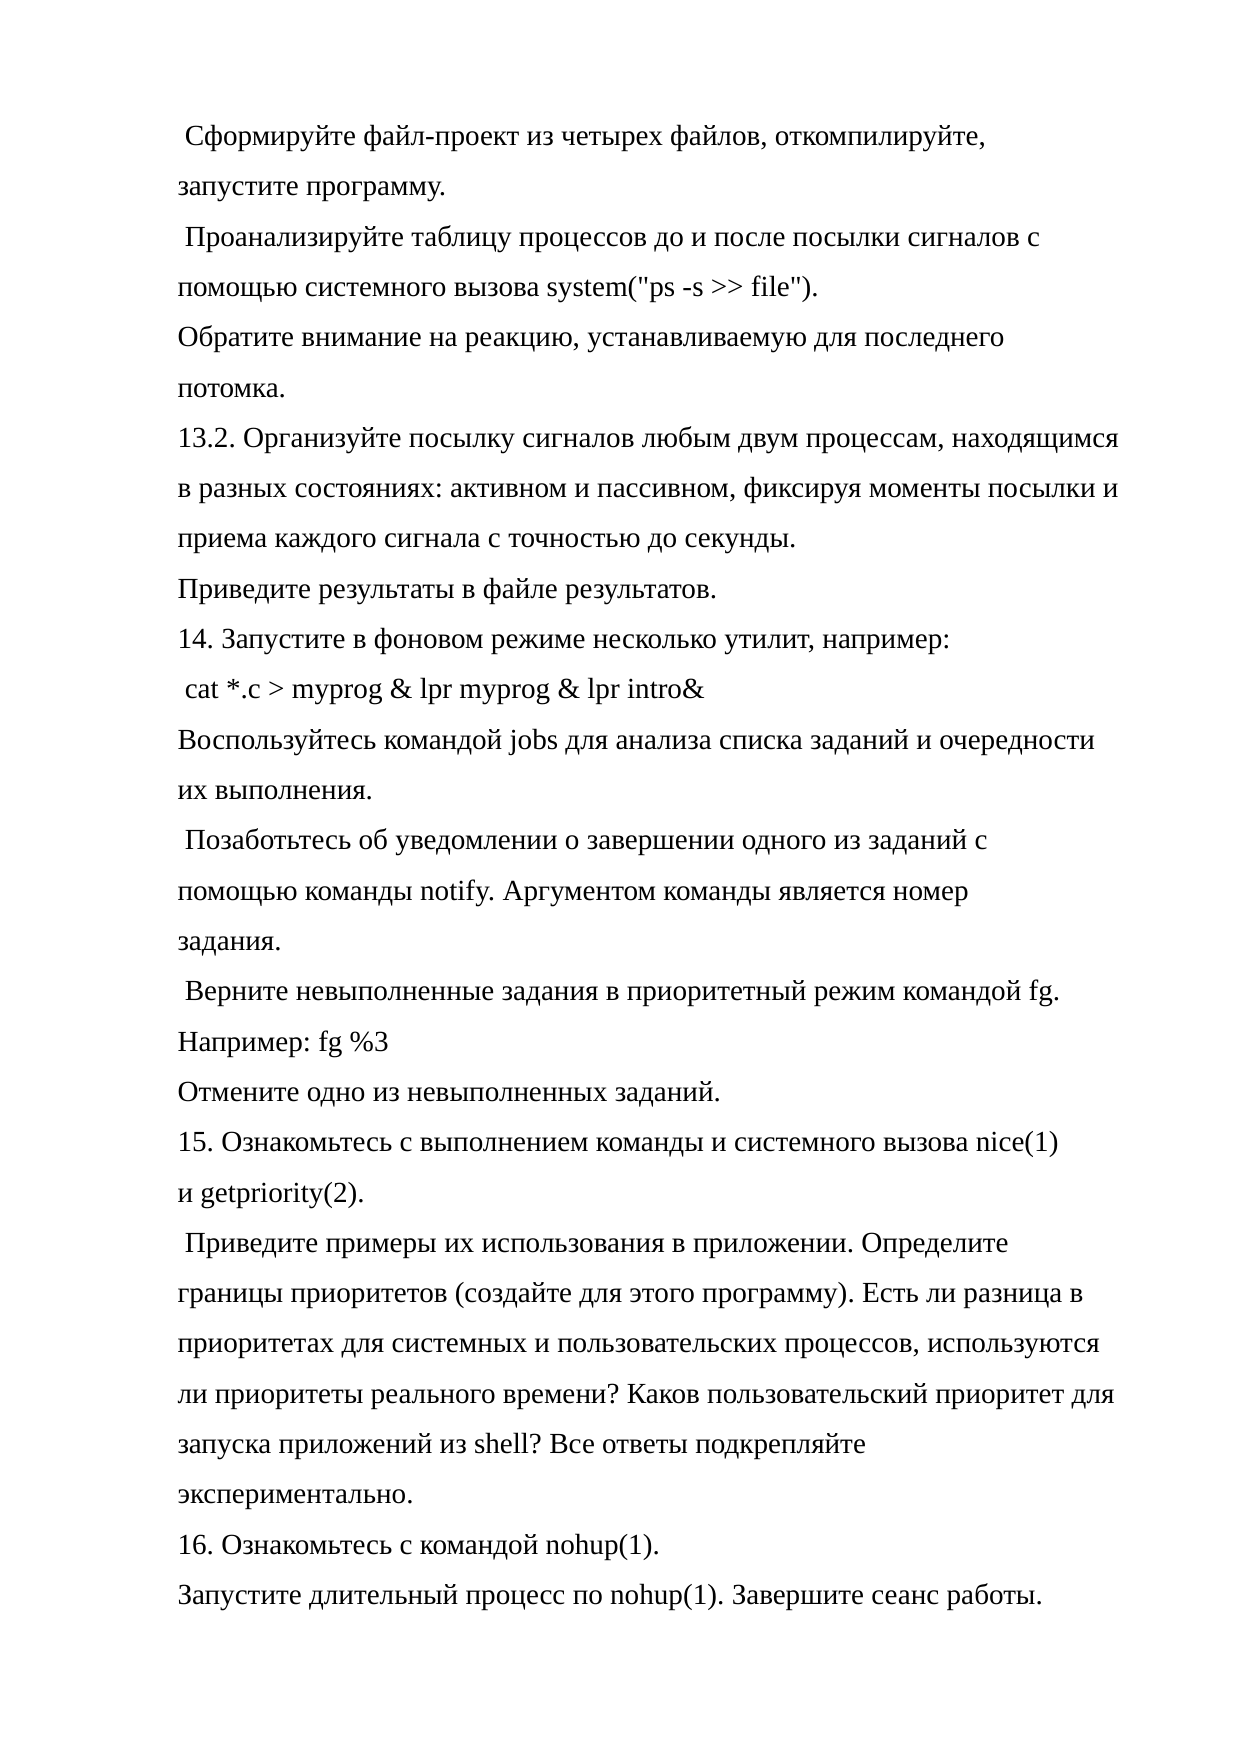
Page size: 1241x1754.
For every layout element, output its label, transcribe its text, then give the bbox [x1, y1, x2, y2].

text cat *.c > myprog & lpr myprog & lpr intro& [177, 672, 1152, 705]
text Воспользуйтесь командой jobs для анализа списка заданий и очередности [177, 722, 1152, 755]
text помощью системного вызова system("ps -s >> file"). [177, 269, 1152, 303]
text запустите программу. [177, 168, 1152, 202]
text экспериментально. [177, 1477, 1152, 1510]
text их выполнения. [177, 772, 1152, 806]
text Отмените одно из невыполненных заданий. [177, 1074, 1152, 1108]
text 14. Запустите в фоновом режиме несколько утилит, например: [177, 621, 1152, 655]
text Приведите примеры их использования в приложении. Определите [177, 1225, 1152, 1258]
text потомка. [177, 370, 1152, 403]
text помощью команды notify. Аргументом команды является номер [177, 873, 1152, 906]
text 16. Ознакомьтесь с командой nohup(1). [177, 1527, 1152, 1560]
text Обратите внимание на реакцию, устанавливаемую для последнего [177, 319, 1152, 353]
text Сформируйте файл-проект из четырех файлов, откомпилируйте, [177, 118, 1152, 152]
text Верните невыполненные задания в приоритетный режим командой fg. [177, 973, 1152, 1007]
text Проанализируйте таблицу процессов до и после посылки сигналов с [177, 219, 1152, 252]
text ли приоритеты реального времени? Каков пользовательский приоритет для [177, 1376, 1152, 1409]
text границы приоритетов (создайте для этого программу). Есть ли разница в [177, 1275, 1152, 1309]
text Запустите длительный процесс по nohup(1). Завершите сеанс работы. [177, 1577, 1152, 1611]
text Позаботьтесь об уведомлении о завершении одного из заданий с [177, 822, 1152, 856]
text Например: fg %3 [177, 1024, 1152, 1057]
text Приведите результаты в файле результатов. [177, 571, 1152, 604]
text 15. Ознакомьтесь с выполнением команды и системного вызова nice(1) [177, 1124, 1152, 1158]
text в разных состояниях: активном и пассивном, фиксируя моменты посылки и [177, 470, 1152, 504]
text 13.2. Организуйте посылку сигналов любым двум процессам, находящимся [177, 420, 1152, 453]
text приема каждого сигнала с точностью до секунды. [177, 521, 1152, 554]
text запуска приложений из shell? Все ответы подкрепляйте [177, 1426, 1152, 1460]
text приоритетах для системных и пользовательских процессов, используются [177, 1326, 1152, 1359]
text и getpriority(2). [177, 1175, 1152, 1208]
text задания. [177, 923, 1152, 957]
